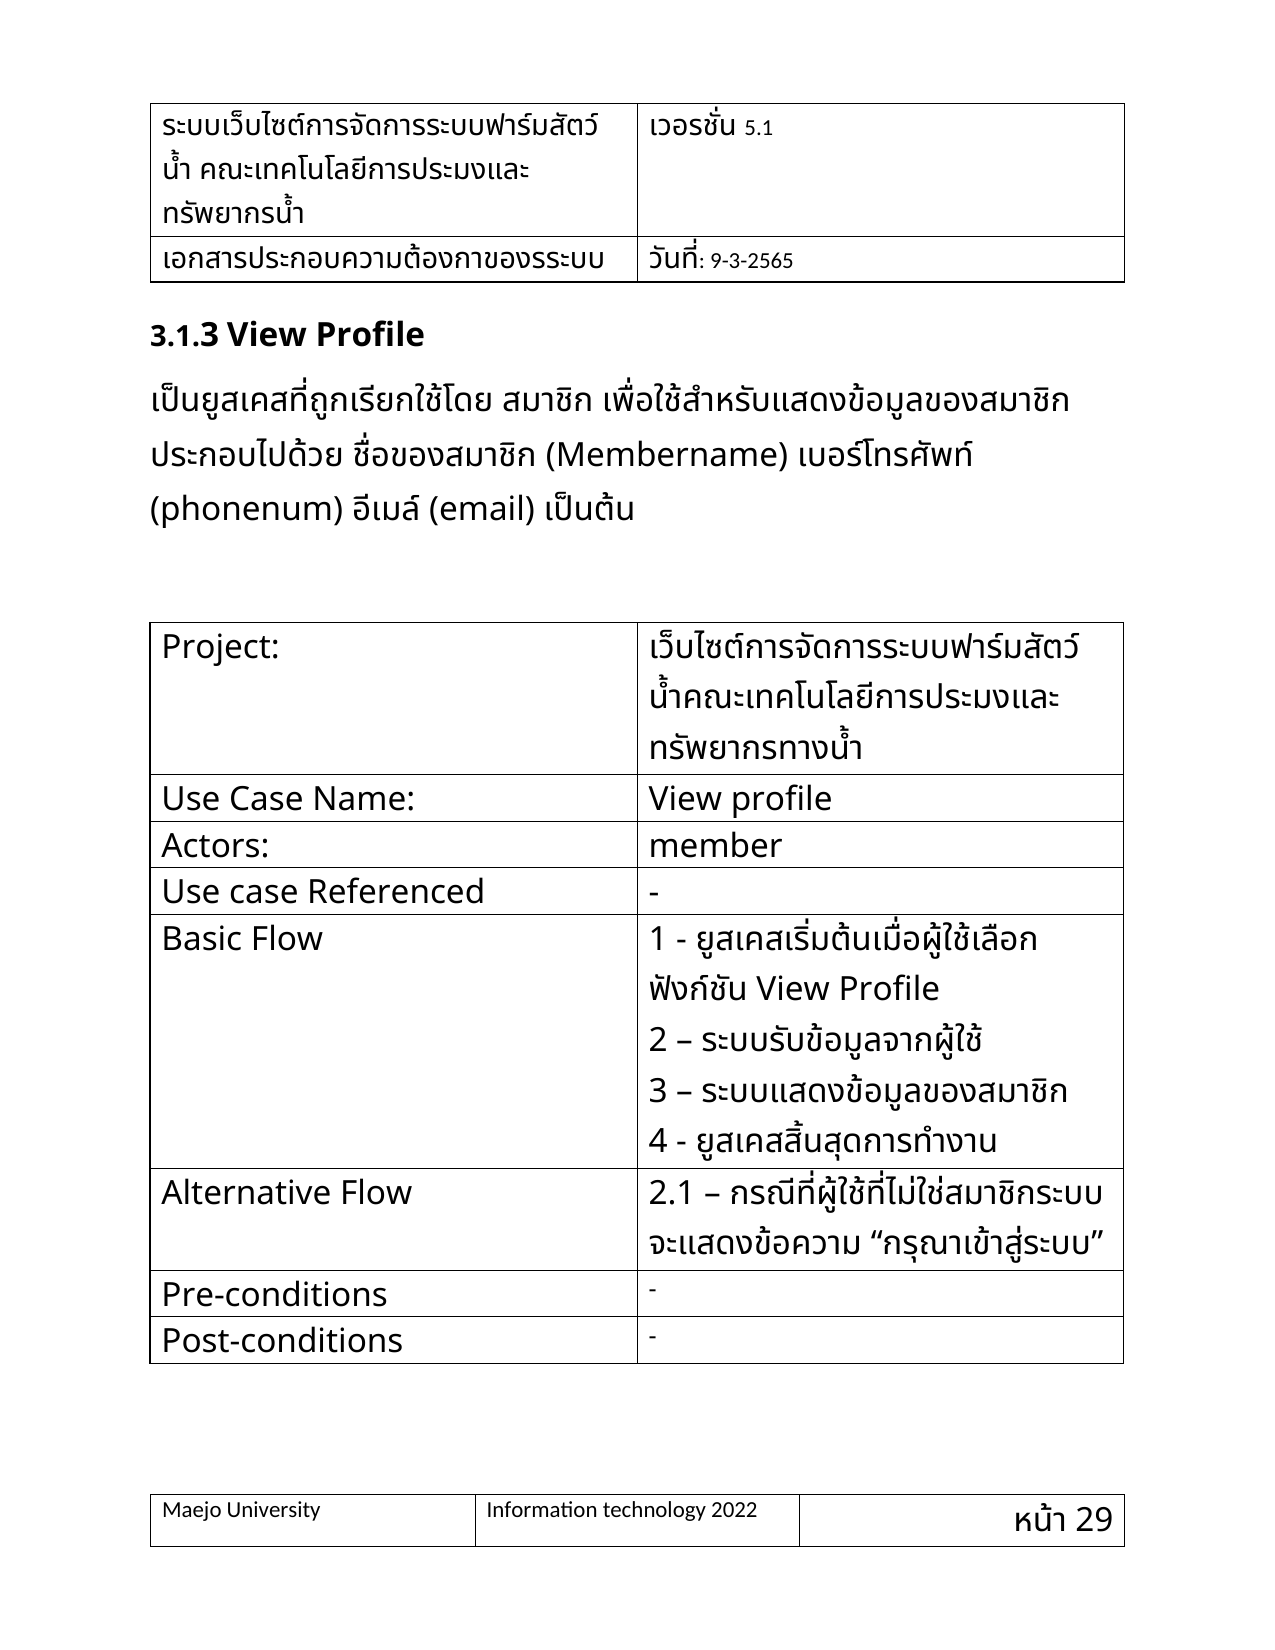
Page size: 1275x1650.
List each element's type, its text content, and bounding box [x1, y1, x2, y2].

table_cell - [638, 868, 1123, 913]
table_cell 1 - ยูสเคสเริ่มต้นเมื่อผู้ใช้เลือกฟังก์ชัน View Profile 2 – ระบบรับข้อมูลจากผู้ใช้ 3 – ระบบแสดงข้อมูลของสมาชิก 4 - ยูสเคสสิ้นสุดการทำงาน [638, 915, 1123, 1168]
table_cell Use case Referenced [151, 868, 637, 913]
table_header Project: [151, 623, 637, 774]
text เป็นยูสเคสที่ถูกเรียกใช้โดย สมาชิก เพื่อใช้สำหรับแสดงข้อมูลของสมาชิกประกอบไปด้วย ชื่อของสมาชิก (Membername) เบอร์โทรศัพท์ (phonenum) อีเมล์ (email) เป็นต้น [150, 376, 1125, 536]
table_cell Use Case Name: [151, 775, 637, 821]
table_cell Actors: [151, 822, 637, 867]
table_cell 2.1 – กรณีที่ผู้ใช้ที่ไม่ใช่สมาชิกระบบจะแสดงข้อความ “กรุณาเข้าสู่ระบบ” [638, 1169, 1123, 1270]
table_cell Alternative Flow [151, 1169, 637, 1270]
table_cell Basic Flow [151, 915, 637, 1168]
table_cell Post-conditions [151, 1317, 637, 1363]
table_cell member [638, 822, 1123, 867]
table_cell View profile [638, 775, 1123, 821]
table_cell - [638, 1317, 1123, 1363]
text 3.1.3 View Profile [150, 310, 1125, 356]
table_cell - [638, 1271, 1123, 1316]
table_header เว็บไซต์การจัดการระบบฟาร์มสัตว์น้ำคณะเทคโนโลยีการประมงและทรัพยากรทางน้ำ [638, 623, 1123, 774]
table_cell Pre-conditions [151, 1271, 637, 1316]
